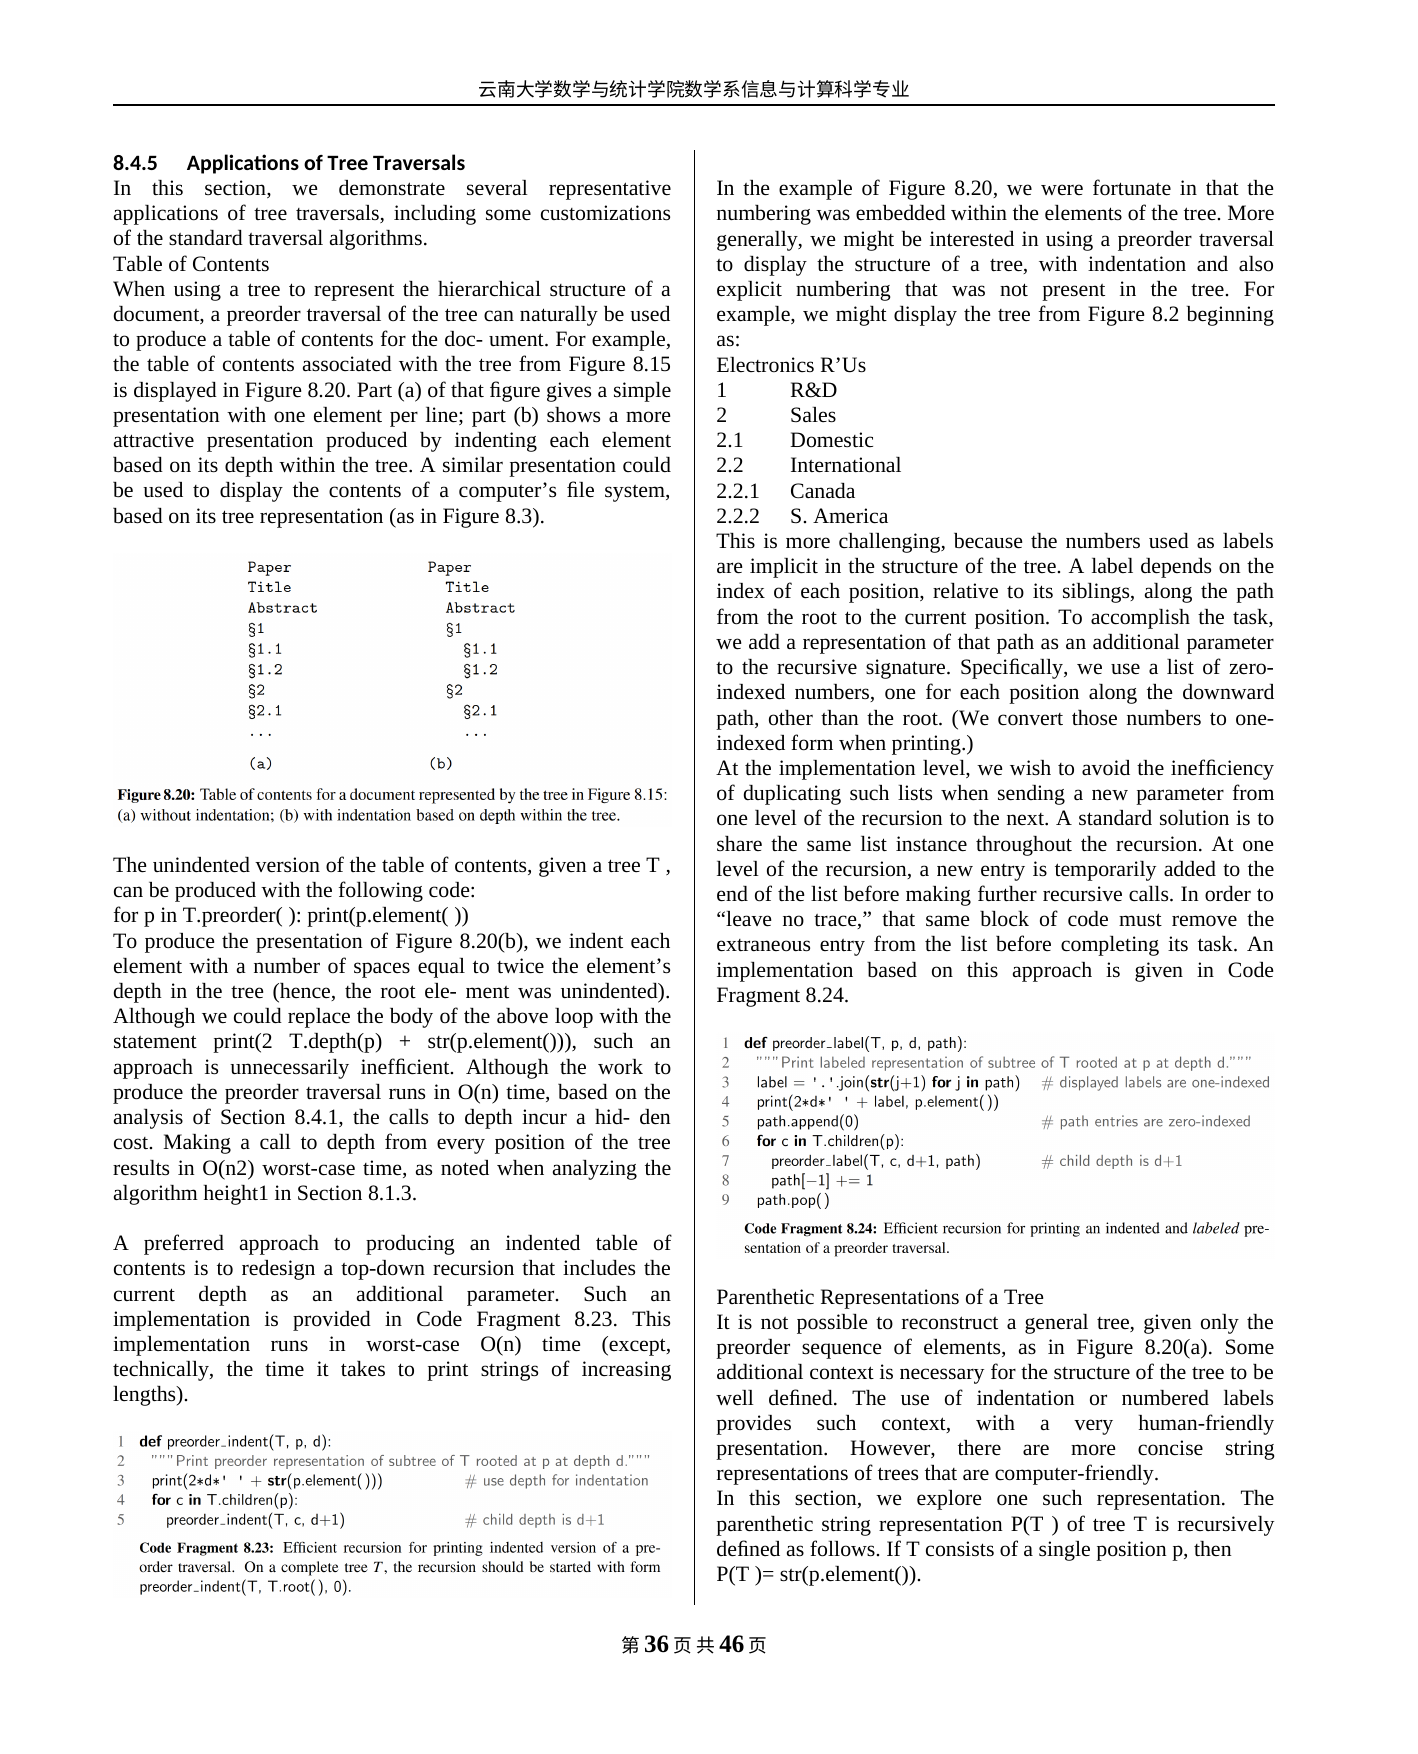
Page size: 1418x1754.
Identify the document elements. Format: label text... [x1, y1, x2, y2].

text It is not possible to reconstruct a general tree, given only the preorder sequence of elements, as in Figure 8.20(a). Some additional context is necessary for the structure of the tree to be well deﬁned. The use of indentation or numbered labels provides such context, with a very human-friendly presentation. However, there are more concise string representations of trees that are computer-friendly. [716, 1309, 1275, 1485]
text In this section, we demonstrate several representative applications of tree traversals, including some customizations of the standard traversal algorithms. [113, 175, 672, 251]
text 1 R&D [716, 377, 1275, 402]
text 2.2.2 S. America [716, 503, 1275, 528]
picture [716, 1032, 1275, 1259]
text To produce the presentation of Figure 8.20(b), we indent each element with a number of spaces equal to twice the element’s depth in the tree (hence, the root ele- ment was unindented). Although we could replace the body of the above loop with the statement print(2 T.depth(p) + str(p.element())), such an approach is unnecessarily inefﬁcient. Although the work to produce the preorder traversal runs in O(n) time, based on the analysis of Section 8.4.1, the calls to depth incur a hid- den cost. Making a call to depth from every position of the tree results in O(n2) worst-case time, as noted when analyzing the algorithm height1 in Section 8.1.3. [113, 928, 672, 1205]
text Parenthetic Representations of a Tree [716, 1284, 1275, 1309]
text P(T )= str(p.element()). [716, 1561, 1275, 1586]
text 2.2 International [716, 452, 1275, 478]
picture [112, 553, 672, 827]
picture [112, 1431, 672, 1598]
text A preferred approach to producing an indented table of contents is to redesign a top-down recursion that includes the current depth as an additional parameter. Such an implementation is provided in Code Fragment 8.23. This implementation runs in worst-case O(n) time (except, technically, the time it takes to print strings of increasing lengths). [113, 1230, 672, 1407]
text Table of Contents [113, 251, 672, 276]
text 2 Sales [716, 402, 1275, 427]
text The unindented version of the table of contents, given a tree T , can be produced with the following code: [113, 852, 672, 902]
text 2.1 Domestic [716, 427, 1275, 452]
text Electronics R’Us [716, 352, 1275, 377]
text This is more challenging, because the numbers used as labels are implicit in the structure of the tree. A label depends on the index of each position, relative to its siblings, along the path from the root to the current position. To accomplish the task, we add a representation of that path as an additional parameter to the recursive signature. Speciﬁcally, we use a list of zero-indexed numbers, one for each position along the downward path, other than the root. (We convert those numbers to one- indexed form when printing.) [716, 528, 1275, 755]
text At the implementation level, we wish to avoid the inefﬁciency of duplicating such lists when sending a new parameter from one level of the recursion to the next. A standard solution is to share the same list instance throughout the recursion. At one level of the recursion, a new entry is temporarily added to the end of the list before making further recursive calls. In order to “leave no trace,” that same block of code must remove the extraneous entry from the list before completing its task. An implementation based on this approach is given in Code Fragment 8.24. [716, 755, 1275, 1007]
text In this section, we explore one such representation. The parenthetic string representation P(T ) of tree T is recursively deﬁned as follows. If T consists of a single position p, then [716, 1485, 1275, 1561]
text for p in T.preorder( ): print(p.element( )) [113, 902, 672, 928]
text When using a tree to represent the hierarchical structure of a document, a preorder traversal of the tree can naturally be used to produce a table of contents for the doc- ument. For example, the table of contents associated with the tree from Figure 8.15 is displayed in Figure 8.20. Part (a) of that ﬁgure gives a simple presentation with one element per line; part (b) shows a more attractive presentation produced by indenting each element based on its depth within the tree. A similar presentation could be used to display the contents of a computer’s ﬁle system, based on its tree representation (as in Figure 8.3). [113, 276, 672, 528]
text In the example of Figure 8.20, we were fortunate in that the numbering was embedded within the elements of the tree. More generally, we might be interested in using a preorder traversal to display the structure of a tree, with indentation and also explicit numbering that was not present in the tree. For example, we might display the tree from Figure 8.2 beginning as: [716, 175, 1275, 352]
text 2.2.1 Canada [716, 478, 1275, 503]
text 8.4.5 Applications of Tree Traversals [113, 150, 672, 175]
